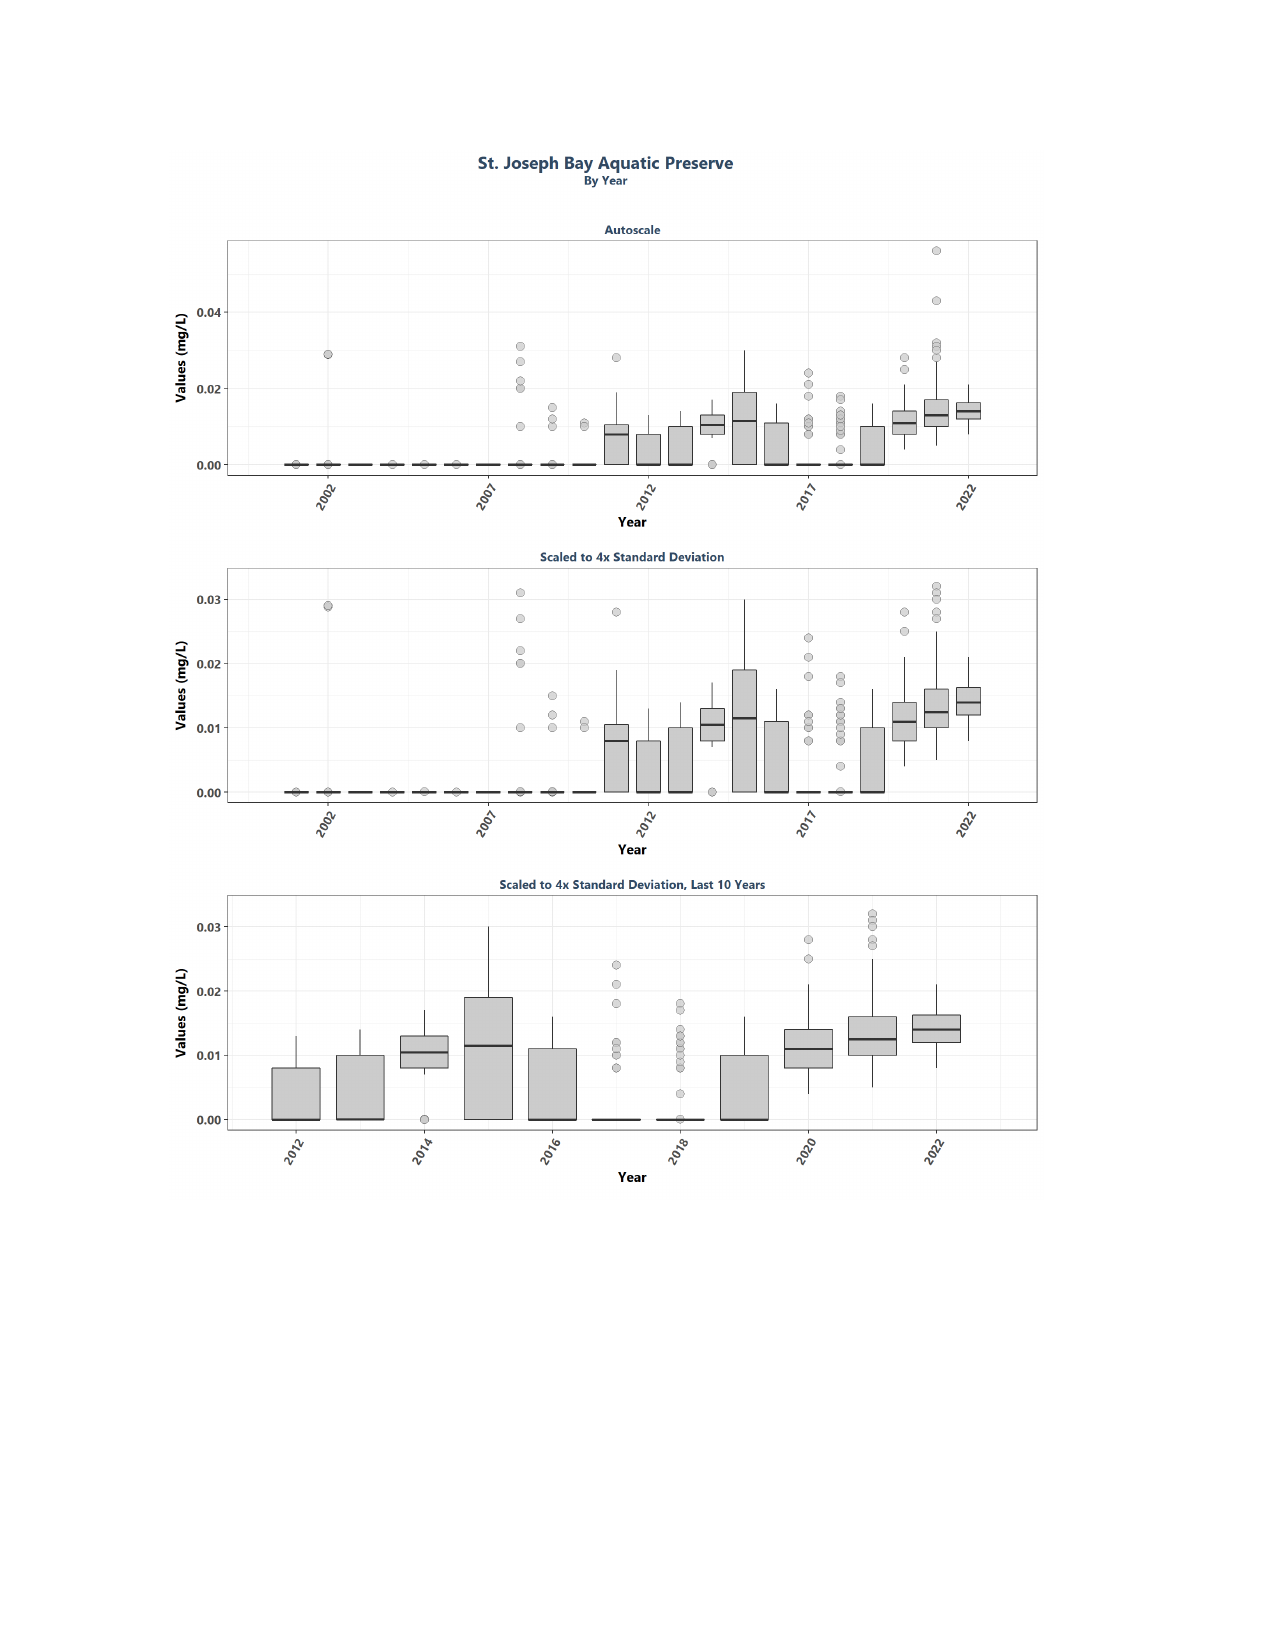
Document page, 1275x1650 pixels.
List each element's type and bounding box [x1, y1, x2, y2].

picture [168, 150, 1044, 1200]
